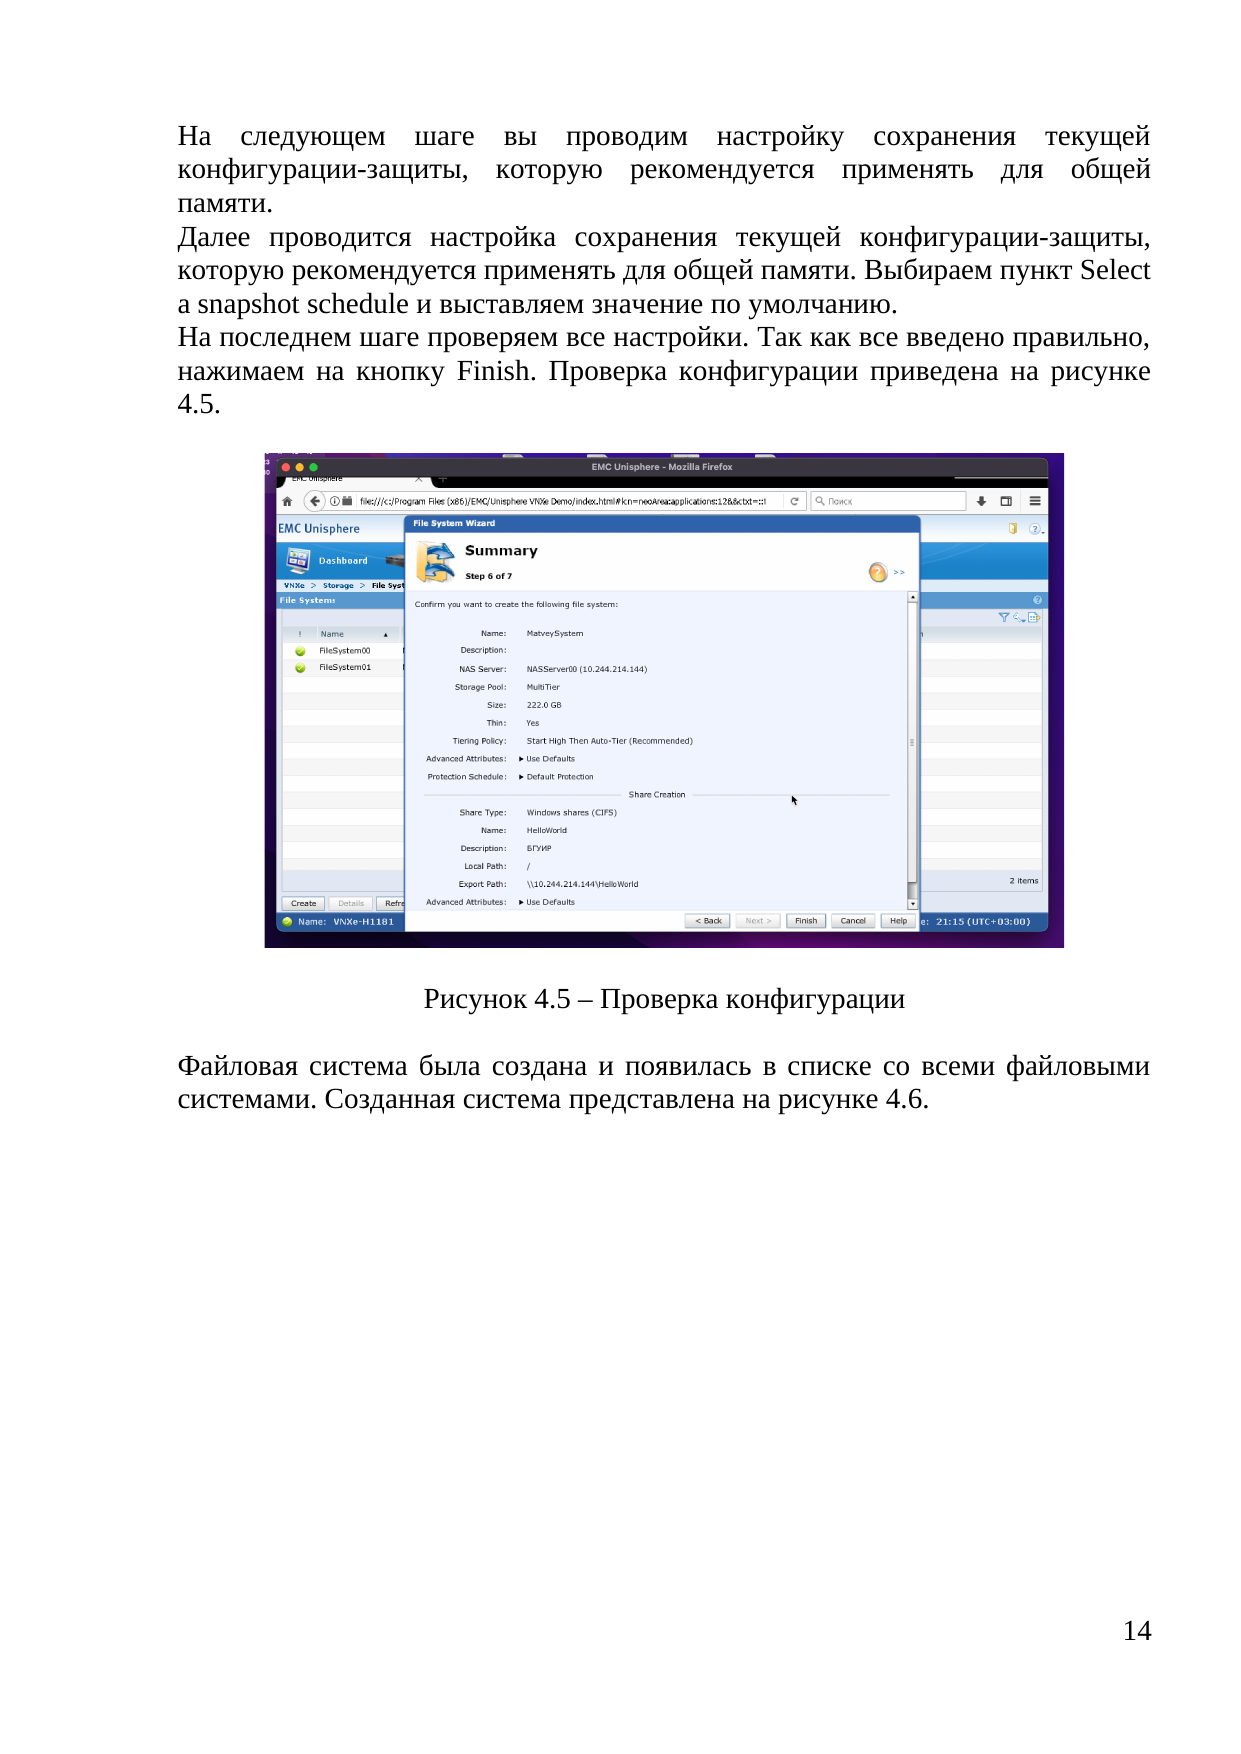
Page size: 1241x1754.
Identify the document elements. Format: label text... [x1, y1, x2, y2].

text Рисунок 4.5 – Проверка конфигурации [177, 981, 1152, 1014]
text На последнем шаге проверяем все настройки. Так как все введено правильно, нажимаем на кнопку Finish. Проверка конфигурации приведена на рисунке 4.5. [177, 319, 1152, 420]
text Далее проводится настройка сохранения текущей конфигурации-защиты, которую рекомендуется применять для общей памяти. Выбираем пункт Select a snapshot schedule и выставляем значение по умолчанию. [177, 219, 1152, 319]
text Файловая система была создана и появилась в списке со всеми файловыми системами. Созданная система представлена на рисунке 4.6. [177, 1048, 1152, 1115]
picture [264, 453, 1065, 948]
text На следующем шаге вы проводим настройку сохранения текущей конфигурации-защиты, которую рекомендуется применять для общей памяти. [177, 118, 1152, 219]
